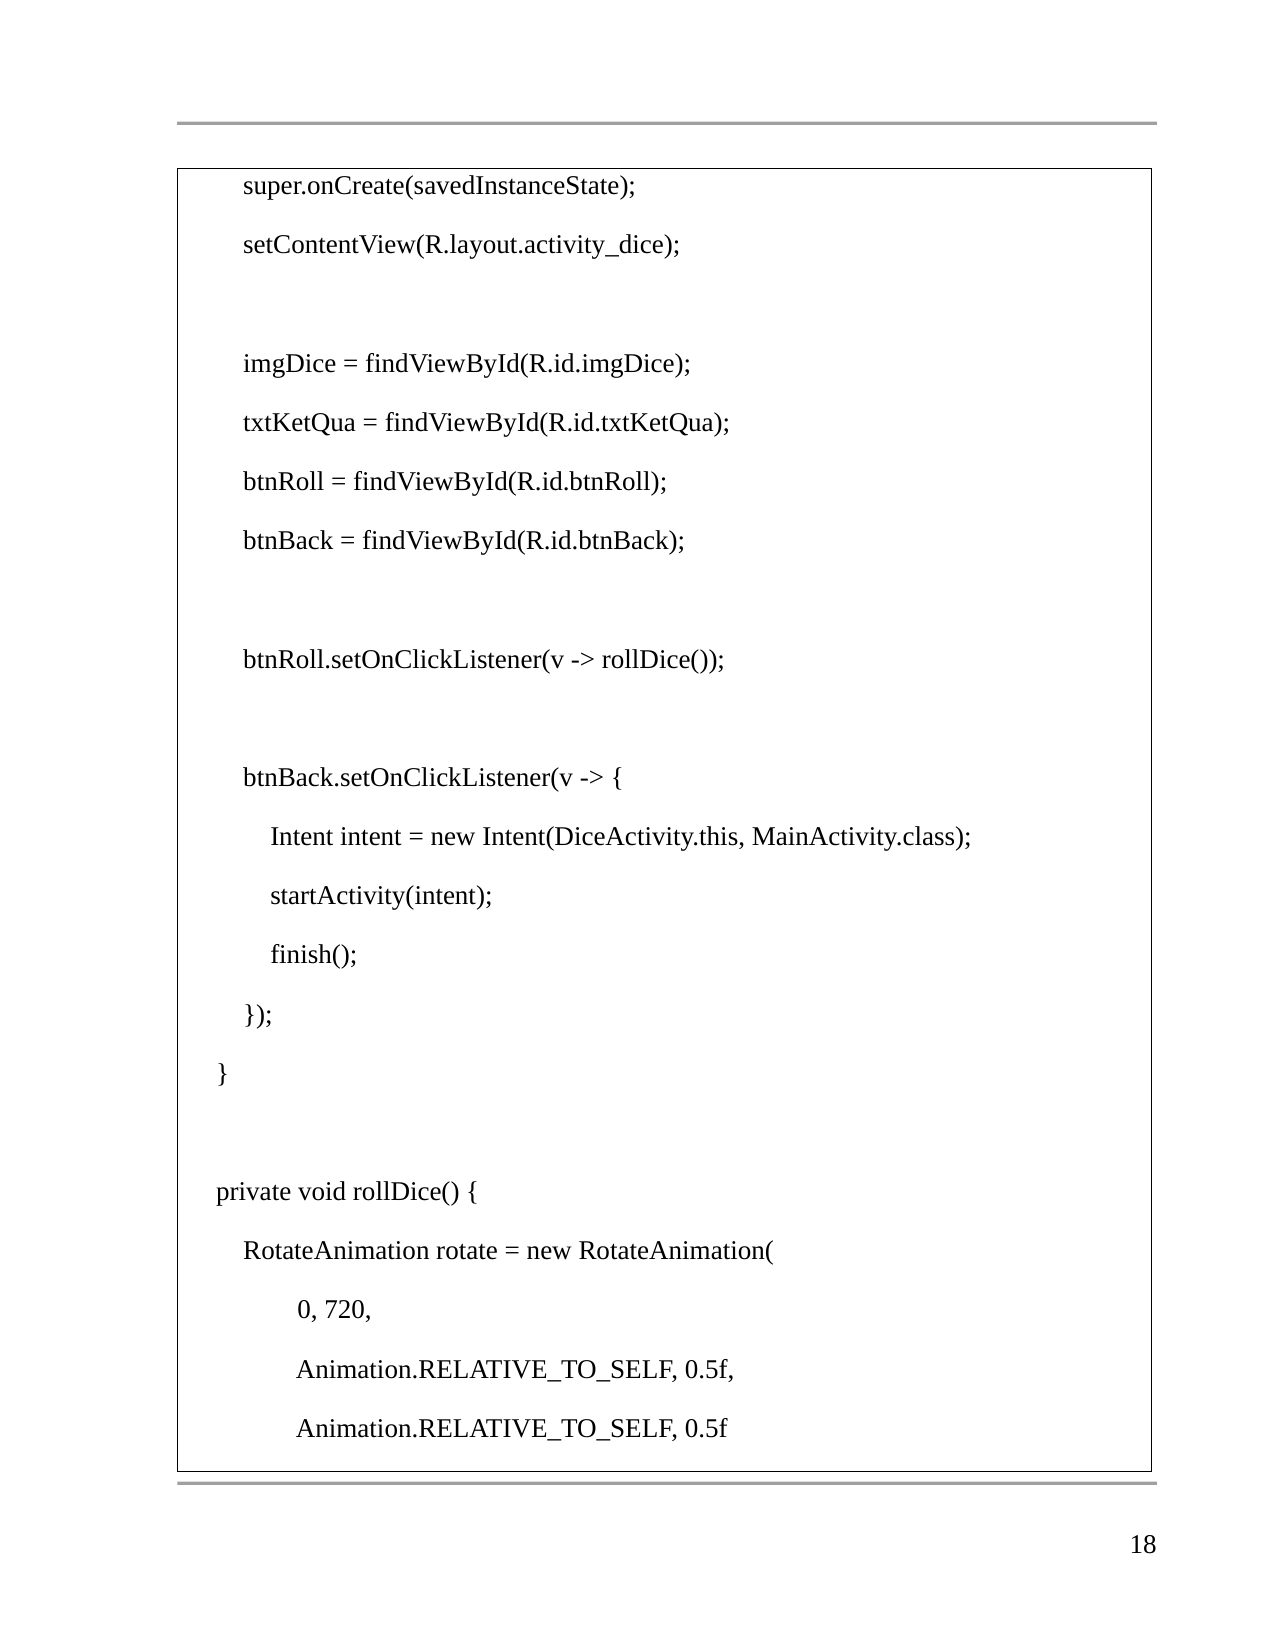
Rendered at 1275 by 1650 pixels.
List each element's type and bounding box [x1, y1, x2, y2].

table_header [178, 169, 1151, 1471]
